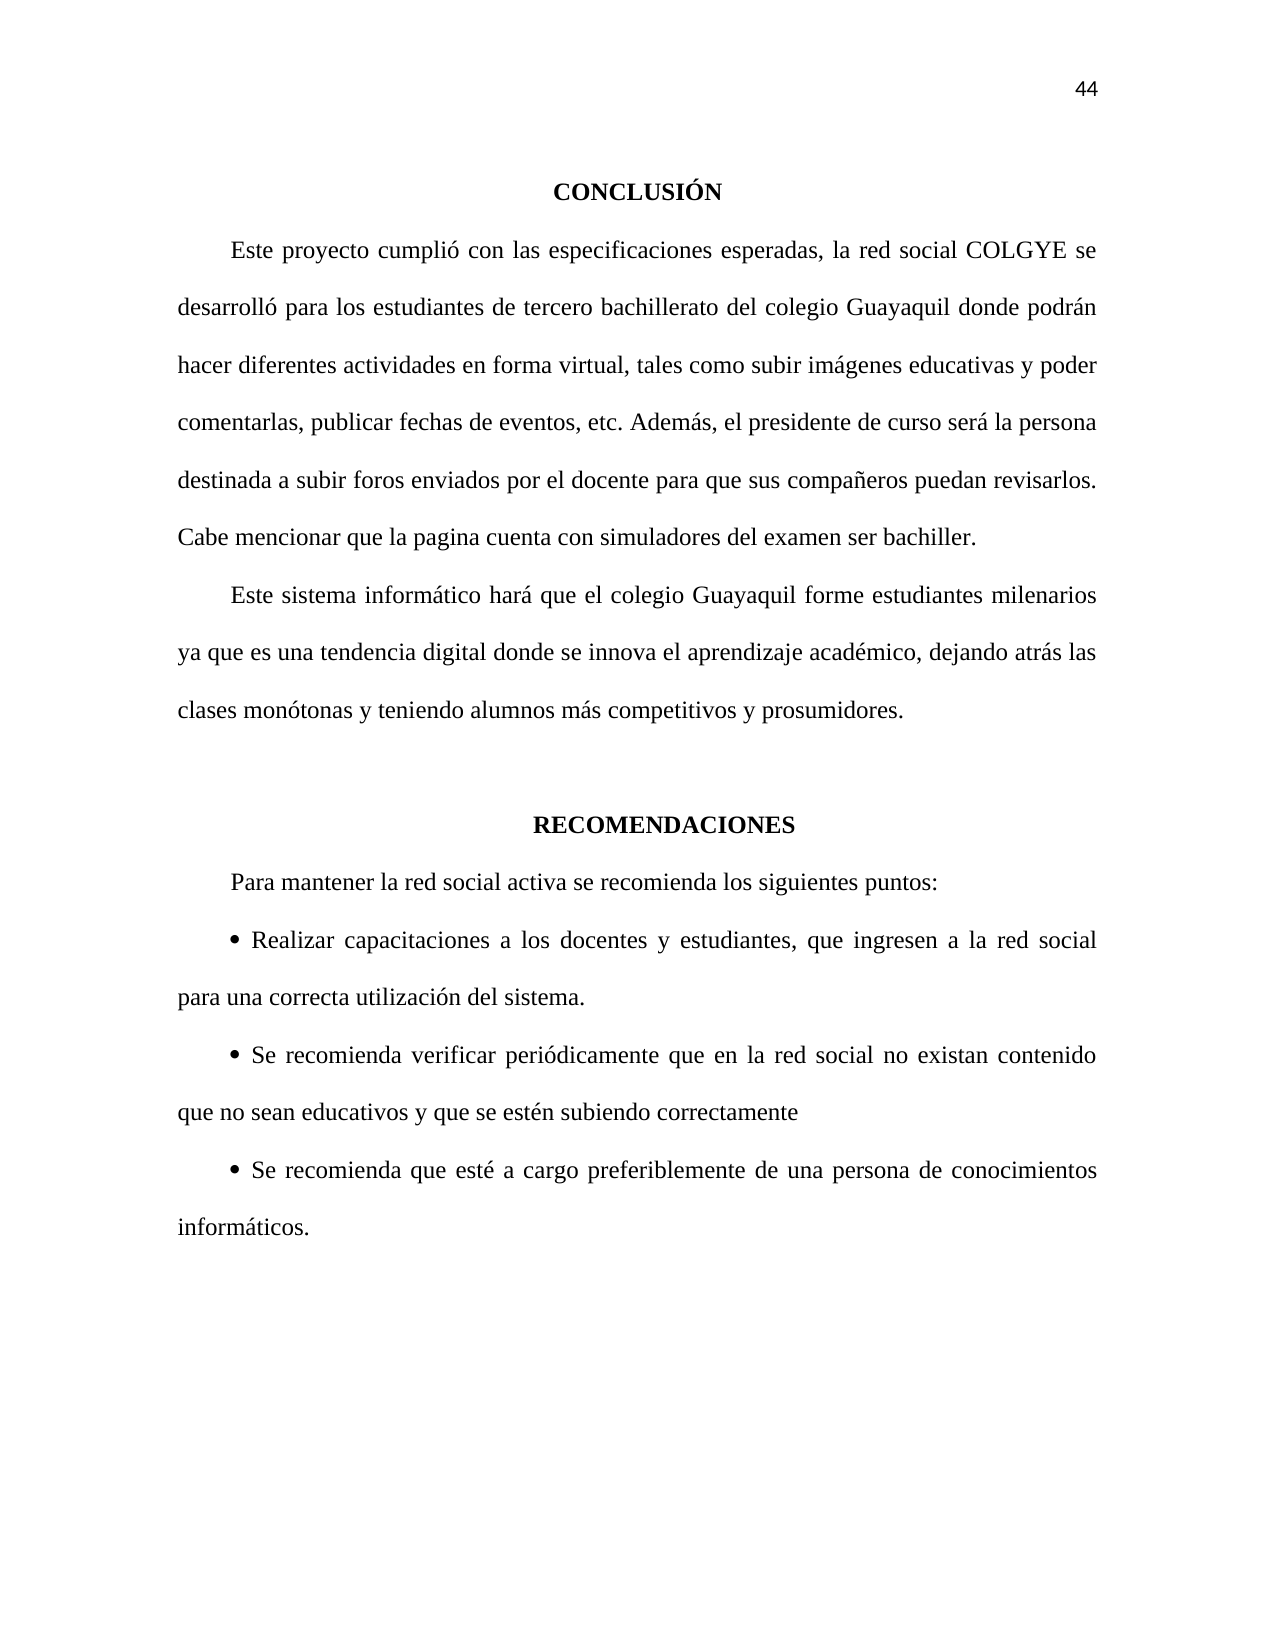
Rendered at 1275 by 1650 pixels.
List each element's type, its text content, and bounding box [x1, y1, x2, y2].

list Se recomienda verificar periódicamente que en la red social no existan contenido que no sean educativos y que se estén subiendo correctamente [177, 1040, 1098, 1126]
list Realizar capacitaciones a los docentes y estudiantes, que ingresen a la red social para una correcta utilización del sistema. [177, 925, 1098, 1011]
subtitle RECOMENDACIONES [177, 810, 1098, 838]
list Se recomienda que esté a cargo preferiblemente de una persona de conocimientos informáticos. [177, 1155, 1098, 1241]
text Este proyecto cumplió con las especificaciones esperadas, la red social COLGYE se desarrolló para los estudiantes de tercero bachillerato del colegio Guayaquil donde podrán hacer diferentes actividades en forma virtual, tales como subir imágenes educativas y poder comentarlas, publicar fechas de eventos, etc. Además, el presidente de curso será la persona destinada a subir foros enviados por el docente para que sus compañeros puedan revisarlos. Cabe mencionar que la pagina cuenta con simuladores del examen ser bachiller. [177, 235, 1098, 551]
subtitle CONCLUSIÓN [177, 177, 1098, 206]
text Para mantener la red social activa se recomienda los siguientes puntos: [177, 867, 1098, 896]
text Este sistema informático hará que el colegio Guayaquil forme estudiantes milenarios ya que es una tendencia digital donde se innova el aprendizaje académico, dejando atrás las clases monótonas y teniendo alumnos más competitivos y prosumidores. [177, 580, 1098, 723]
